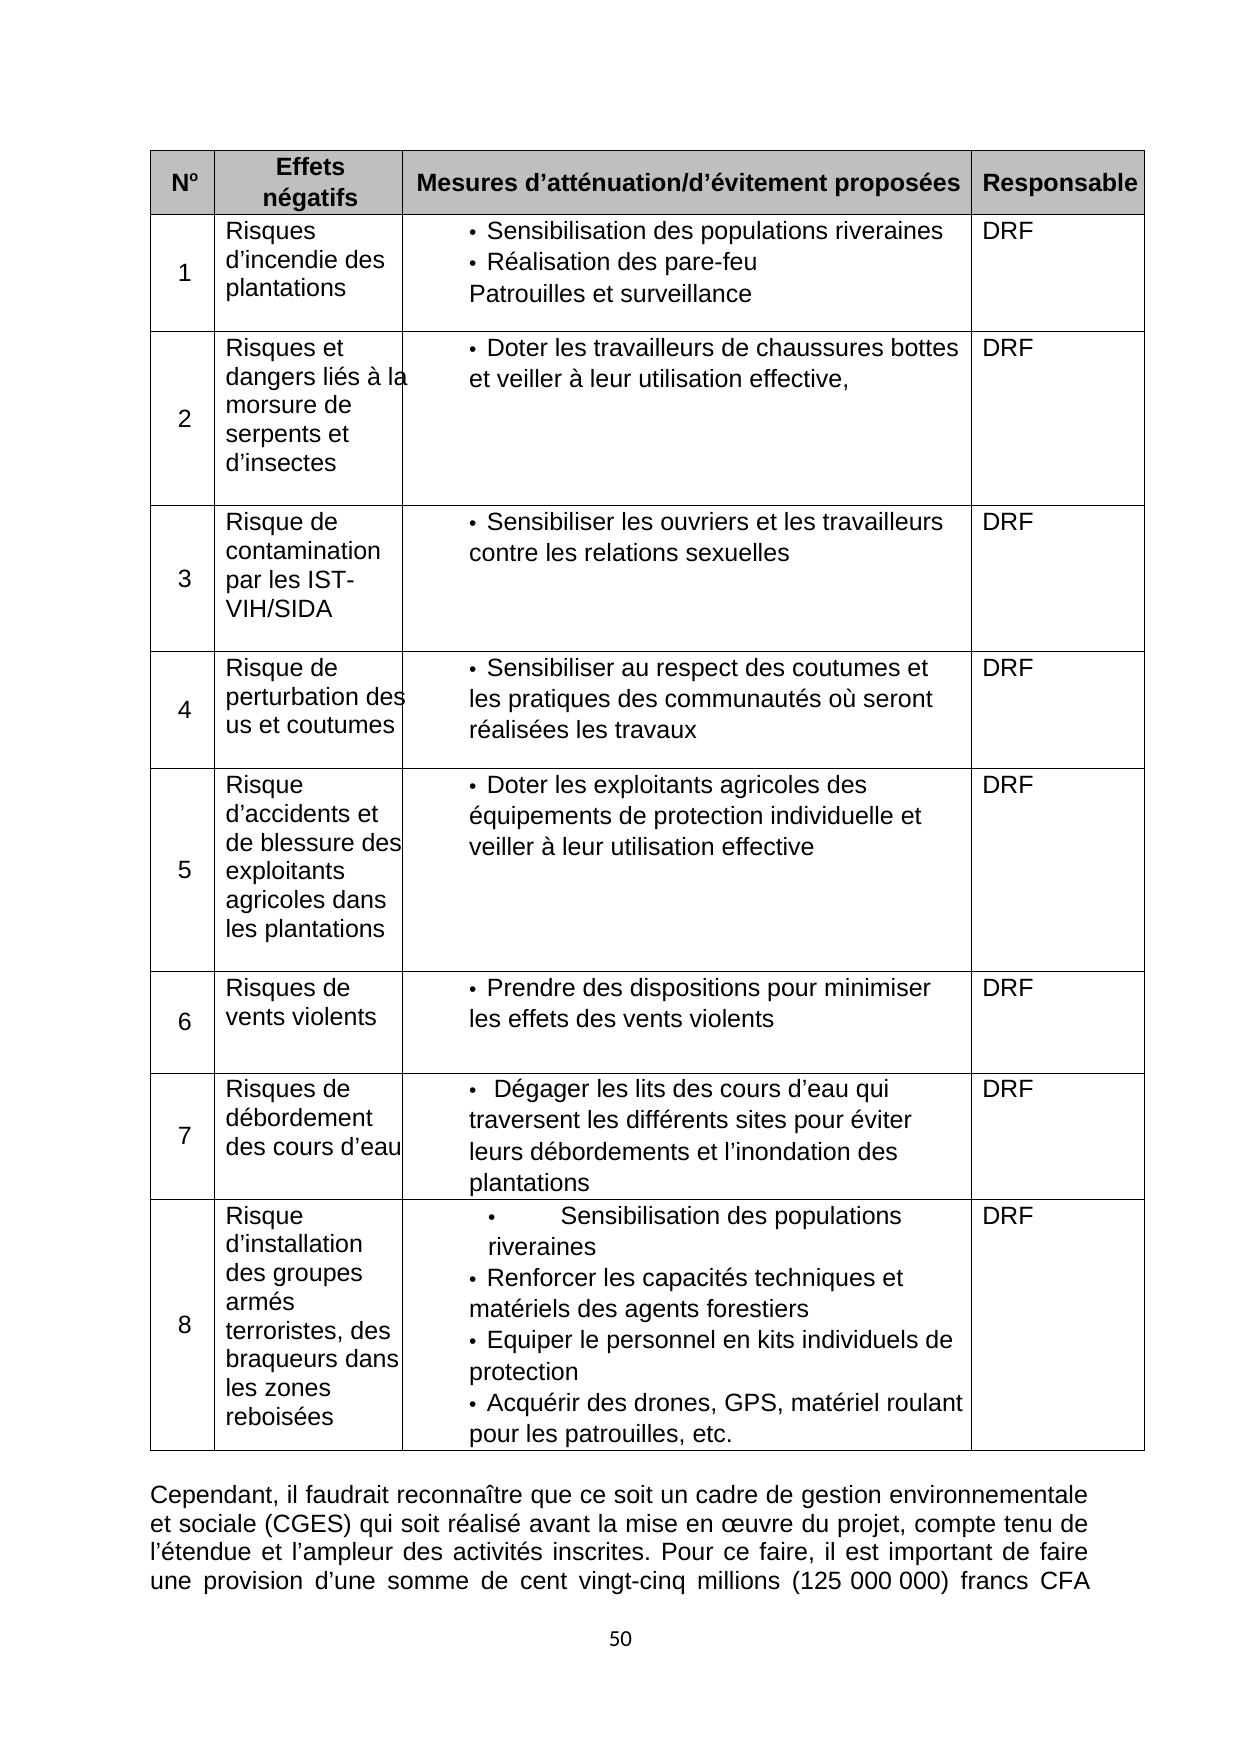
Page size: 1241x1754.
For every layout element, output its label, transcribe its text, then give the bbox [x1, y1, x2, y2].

table_cell Sensibilisation des populations riveraines Réalisation des pare-feu Patrouilles et surveillance [403, 215, 971, 331]
table_cell 2 [151, 332, 214, 505]
table_cell DRF [972, 652, 1144, 768]
table_header Mesures d’atténuation/d’évitement proposées [403, 151, 971, 214]
table_cell Risque d’accidents et de blessure des exploitants agricoles dans les plantations [215, 769, 402, 971]
table_cell 7 [151, 1074, 214, 1199]
table_header Effets négatifs [215, 151, 402, 214]
table_cell Sensibiliser au respect des coutumes et les pratiques des communautés où seront réalisées les travaux [403, 652, 971, 768]
table_cell Risque de contamination par les IST-VIH/SIDA [215, 506, 402, 651]
table_cell Risque d’installation des groupes armés terroristes, des braqueurs dans les zones reboisées [215, 1200, 402, 1450]
table_cell Risques de vents violents [215, 972, 402, 1072]
table_cell DRF [972, 506, 1144, 651]
table_cell Risque de perturbation des us et coutumes [215, 652, 402, 768]
table_cell Dégager les lits des cours d’eau qui traversent les différents sites pour éviter leurs débordements et l’inondation des plantations [403, 1074, 971, 1199]
table_cell DRF [972, 1200, 1144, 1450]
table_cell Doter les exploitants agricoles des équipements de protection individuelle et veiller à leur utilisation effective [403, 769, 971, 971]
table_cell 4 [151, 652, 214, 768]
table_cell Sensibilisation des populations riveraines Renforcer les capacités techniques et matériels des agents forestiers Equiper le personnel en kits individuels de protection Acquérir des drones, GPS, matériel roulant pour les patrouilles, etc. [403, 1200, 971, 1450]
table_cell 8 [151, 1200, 214, 1450]
table_cell Prendre des dispositions pour minimiser les effets des vents violents [403, 972, 971, 1072]
table_cell DRF [972, 1074, 1144, 1199]
table_cell Risques de débordement des cours d’eau [215, 1074, 402, 1199]
table_header No [151, 151, 214, 214]
table_cell 6 [151, 972, 214, 1072]
table_cell 5 [151, 769, 214, 971]
table_header Responsable [972, 151, 1144, 214]
table_cell DRF [972, 215, 1144, 331]
table_cell Doter les travailleurs de chaussures bottes et veiller à leur utilisation effective, [403, 332, 971, 505]
table_cell 3 [151, 506, 214, 651]
table_cell Risques et dangers liés à la morsure de serpents et d’insectes [215, 332, 402, 505]
table_cell DRF [972, 769, 1144, 971]
table_cell 1 [151, 215, 214, 331]
table_cell Sensibiliser les ouvriers et les travailleurs contre les relations sexuelles [403, 506, 971, 651]
table_cell Risques d’incendie des plantations [215, 215, 402, 331]
table_cell DRF [972, 332, 1144, 505]
table_cell DRF [972, 972, 1144, 1072]
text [150, 1480, 1090, 1595]
